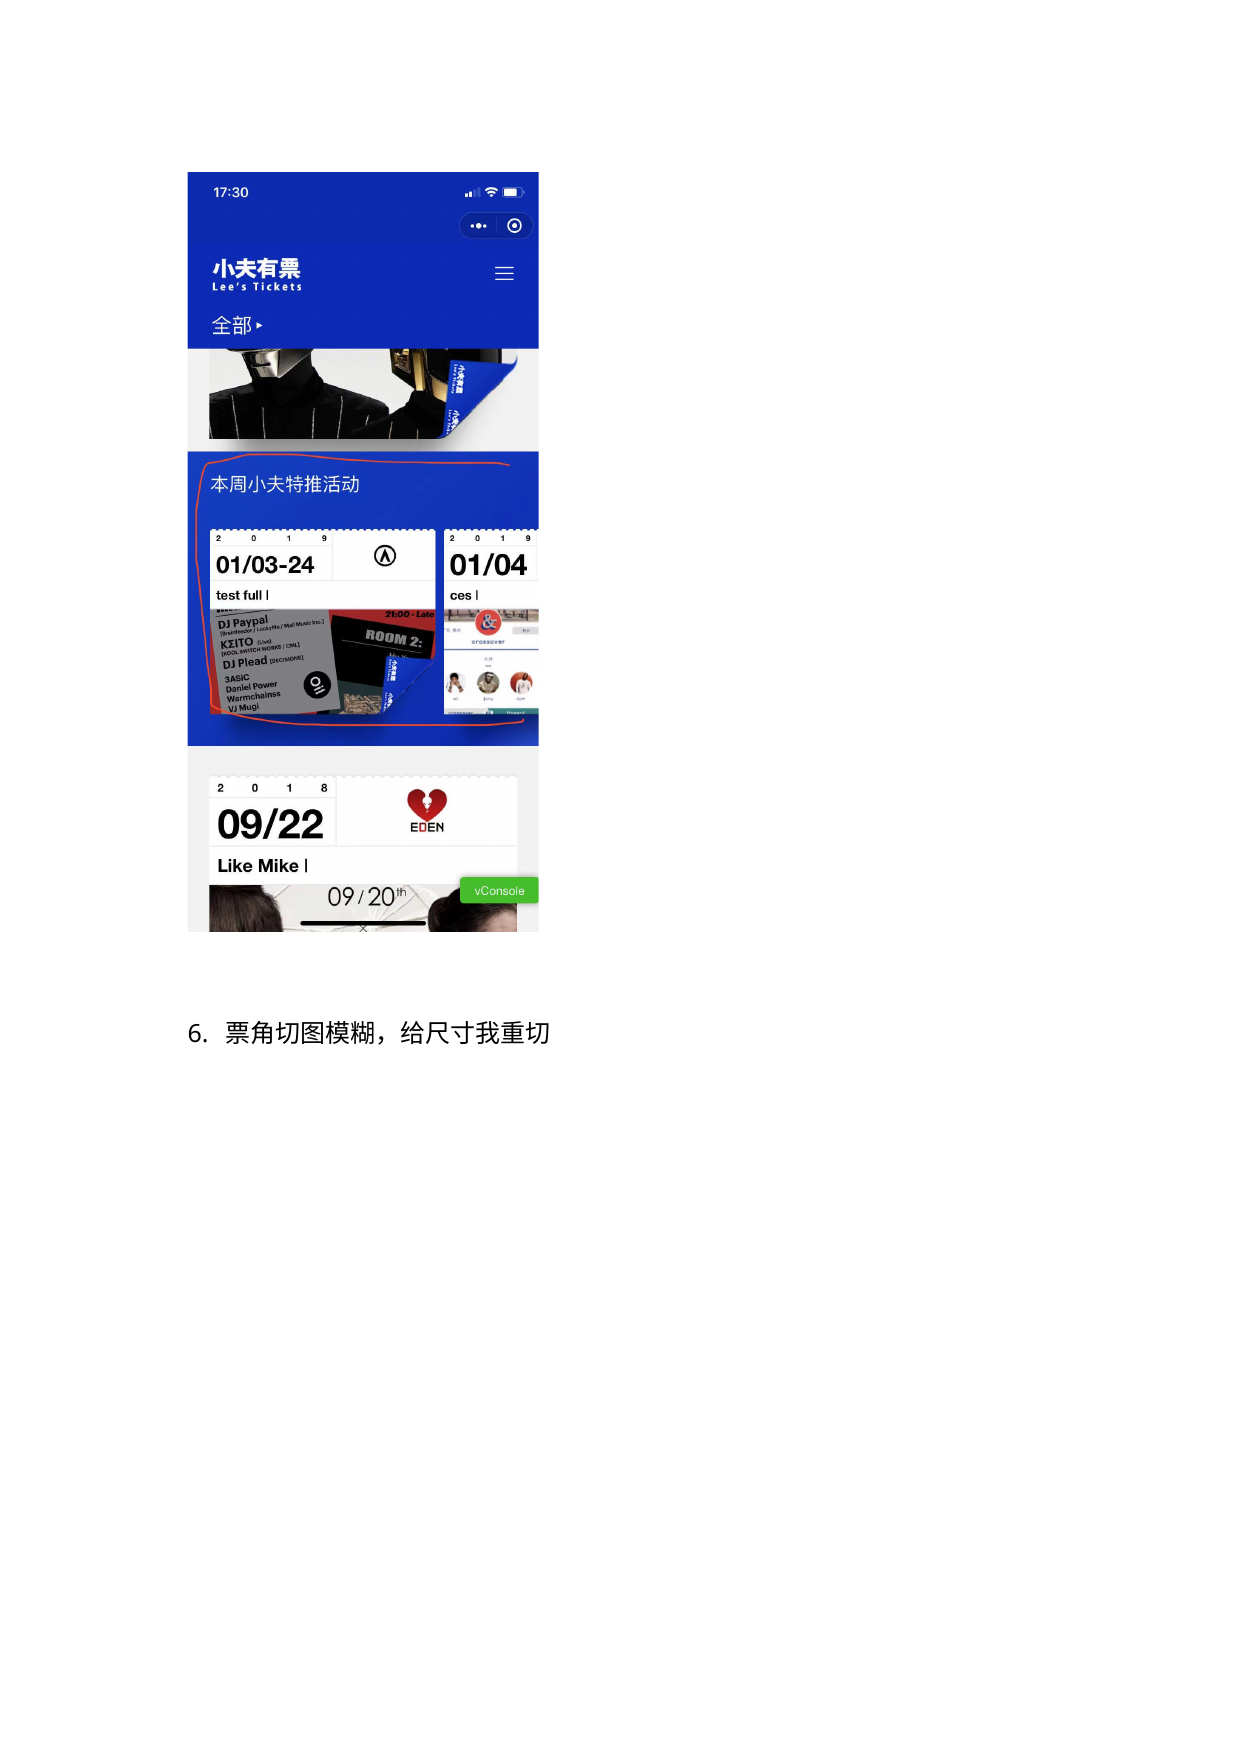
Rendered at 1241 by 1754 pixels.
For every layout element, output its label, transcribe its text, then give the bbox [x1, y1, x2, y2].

picture [187, 172, 539, 932]
list 票角切图模糊，给尺寸我重切 [187, 1009, 1053, 1053]
